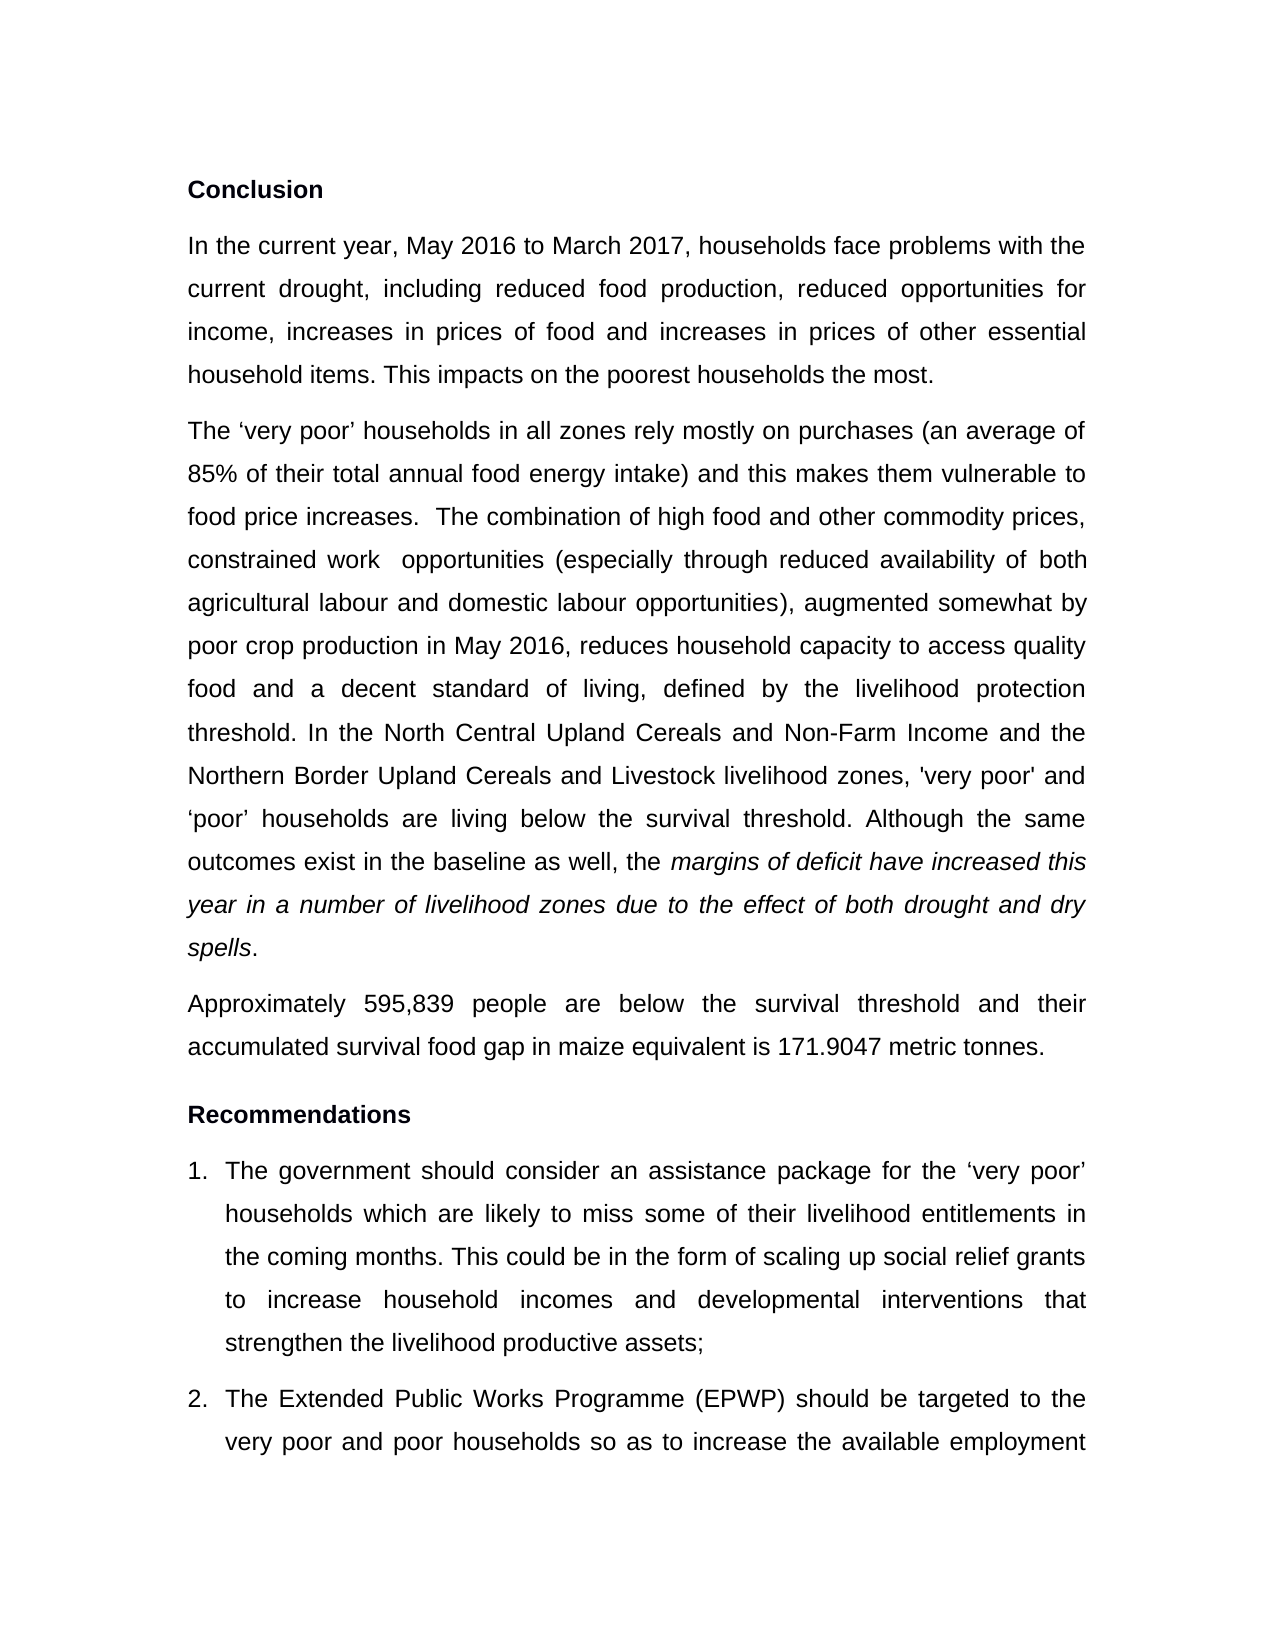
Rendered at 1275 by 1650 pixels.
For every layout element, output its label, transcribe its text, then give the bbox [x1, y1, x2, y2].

subtitle Recommendations [187, 1100, 1087, 1129]
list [187, 1384, 1087, 1456]
text The ‘very poor’ households in all zones rely mostly on purchases (an average of 85% of their total annual food energy intake) and this makes them vulnerable to food price increases. The combination of high food and other commodity prices, constrained work opportunities (especially through reduced availability of both agricultural labour and domestic labour opportunities), augmented somewhat by poor crop production in May 2016, reduces household capacity to access quality food and a decent standard of living, defined by the livelihood protection threshold. In the North Central Upland Cereals and Non-Farm Income and the Northern Border Upland Cereals and Livestock livelihood zones, 'very poor' and ‘poor’ households are living below the survival threshold. Although the same outcomes exist in the baseline as well, the margins of deficit have increased this year in a number of livelihood zones due to the effect of both drought and dry spells. [187, 416, 1087, 962]
subtitle Conclusion [187, 175, 1087, 204]
text In the current year, May 2016 to March 2017, households face problems with the current drought, including reduced food production, reduced opportunities for income, increases in prices of food and increases in prices of other essential household items. This impacts on the poorest households the most. [187, 231, 1087, 389]
text Approximately 595,839 people are below the survival threshold and their accumulated survival food gap in maize equivalent is 171.9047 metric tonnes. [187, 989, 1087, 1061]
list The government should consider an assistance package for the ‘very poor’ households which are likely to miss some of their livelihood entitlements in the coming months. This could be in the form of scaling up social relief grants to increase household incomes and developmental interventions that strengthen the livelihood productive assets; [187, 1156, 1087, 1357]
